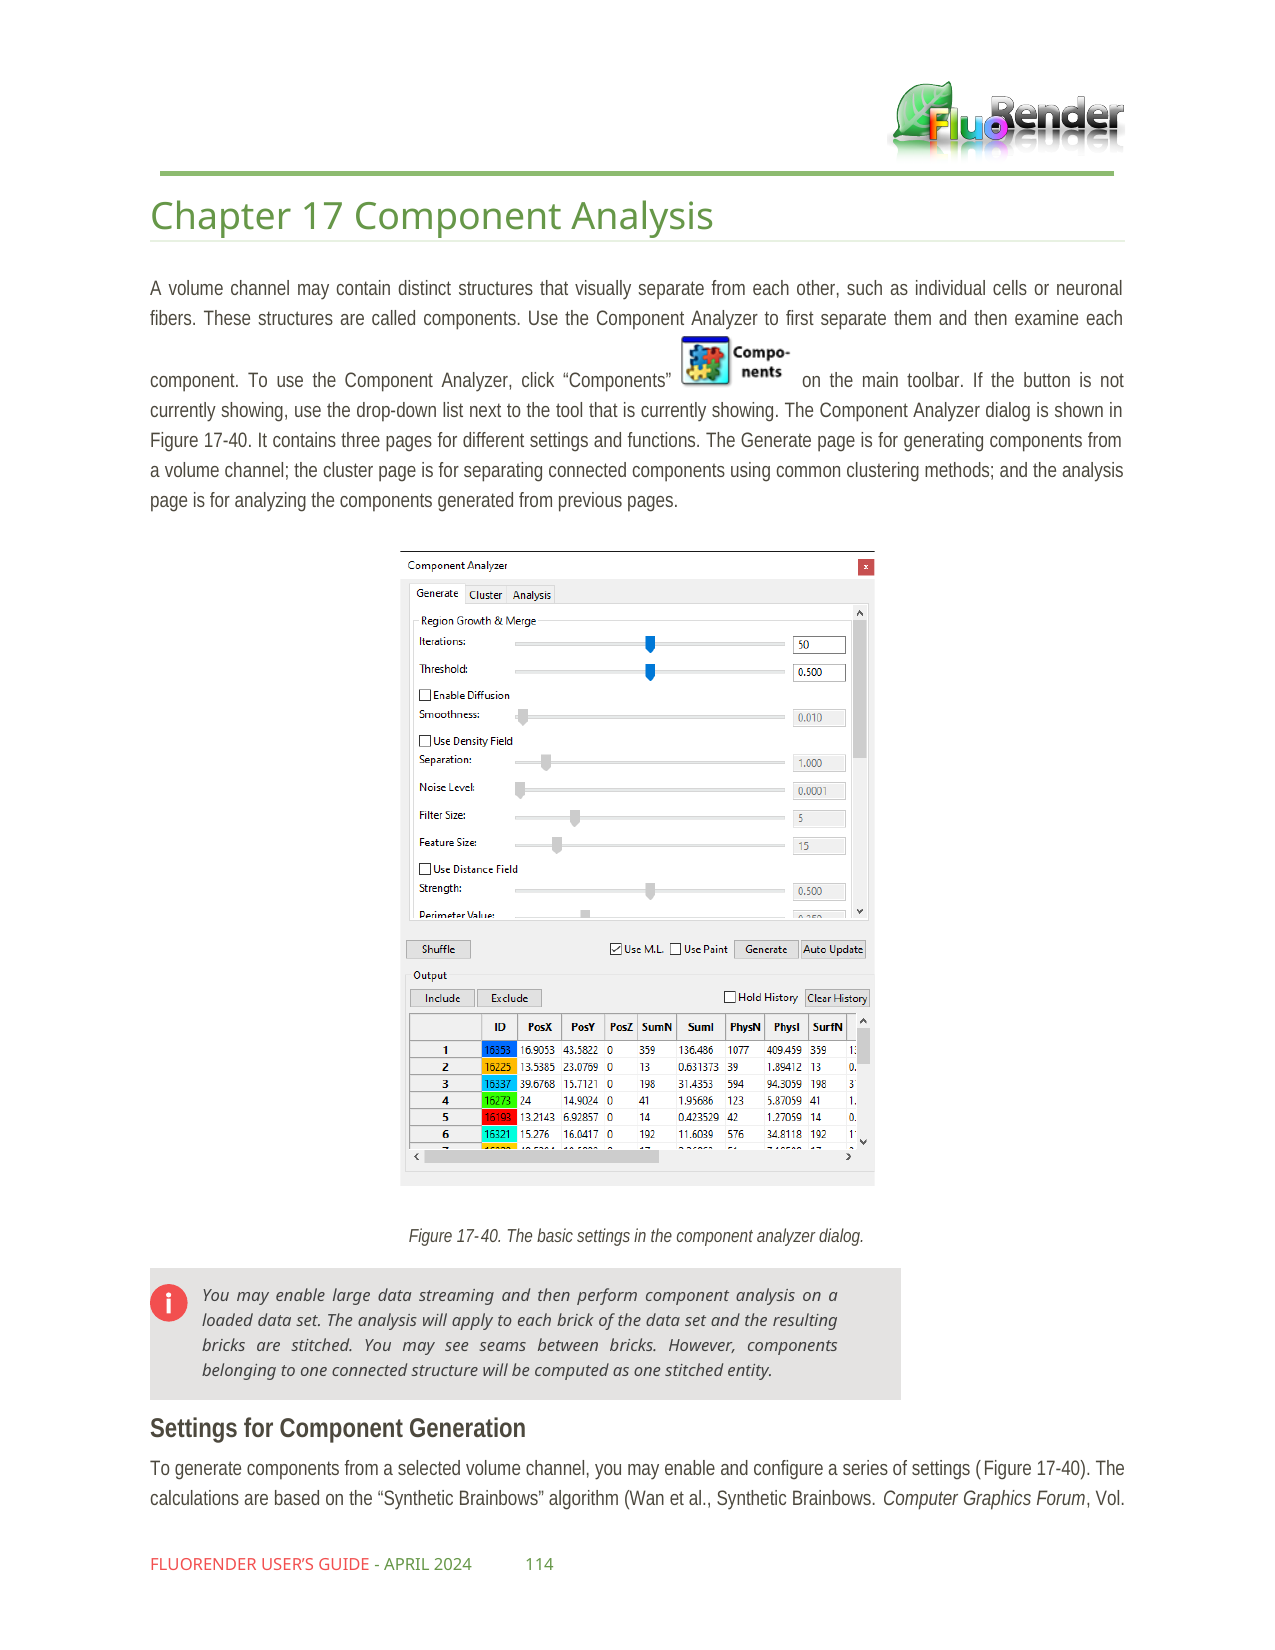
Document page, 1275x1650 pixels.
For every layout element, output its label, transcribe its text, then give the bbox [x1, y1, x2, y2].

subtitle Settings for Component Generation [150, 1412, 1125, 1443]
picture [400, 551, 875, 1186]
picture [887, 75, 1125, 165]
picture [680, 335, 794, 388]
subtitle Component Analysis [150, 189, 1125, 240]
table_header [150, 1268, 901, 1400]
